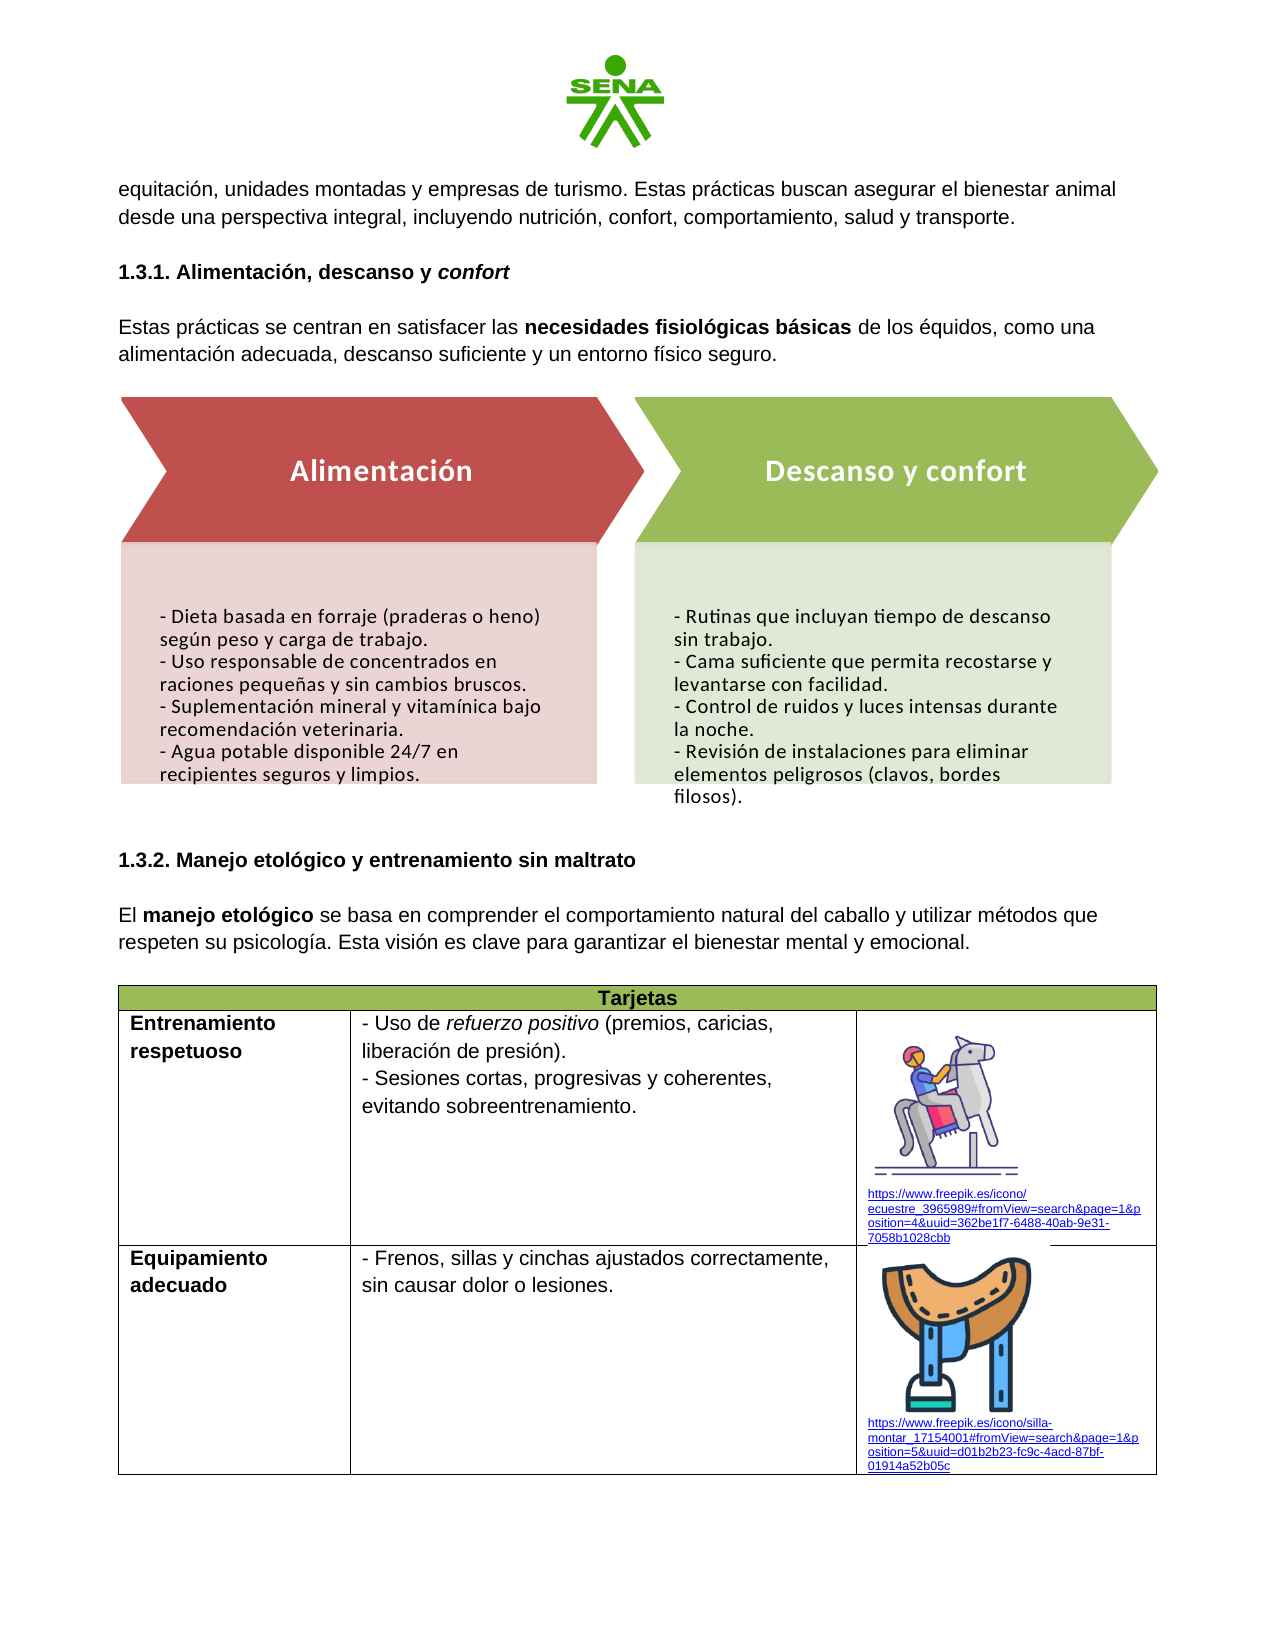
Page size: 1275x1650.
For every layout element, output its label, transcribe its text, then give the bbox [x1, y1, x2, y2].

text 1.3.2. Manejo etológico y entrenamiento sin maltrato [118, 847, 1157, 871]
picture [867, 1245, 1051, 1416]
table_cell - Uso de refuerzo positivo (premios, caricias, liberación de presión). - Sesiones cortas, progresivas y coherentes, evitando sobreentrenamiento. [351, 1011, 856, 1244]
text Estas prácticas se centran en satisfacer las necesidades fisiológicas básicas de los équidos, como una alimentación adecuada, descanso suficiente y un entorno físico seguro. [118, 315, 1157, 366]
picture [566, 55, 664, 148]
picture [867, 1025, 1034, 1187]
table_cell https://www.freepik.es/icono/silla-montar_17154001#fromView=search&page=1&position=5&uuid=d01b2b23-fc9c-4acd-87bf-01914a52b05c [857, 1246, 1156, 1473]
table_cell Equipamiento adecuado [119, 1246, 350, 1473]
text 1.3.1. Alimentación, descanso y confort [118, 260, 1157, 284]
table_cell https://www.freepik.es/icono/ecuestre_3965989#fromView=search&page=1&position=4&uuid=362be1f7-6488-40ab-9e31-7058b1028cbb [857, 1011, 1156, 1244]
table_cell Entrenamiento respetuoso [119, 1011, 350, 1244]
table_header Tarjetas [119, 986, 1156, 1010]
text El manejo etológico se basa en comprender el comportamiento natural del caballo y utilizar métodos que respeten su psicología. Esta visión es clave para garantizar el bienestar mental y emocional. [118, 902, 1157, 954]
table_cell - Frenos, sillas y cinchas ajustados correctamente, sin causar dolor o lesiones. [351, 1246, 856, 1473]
